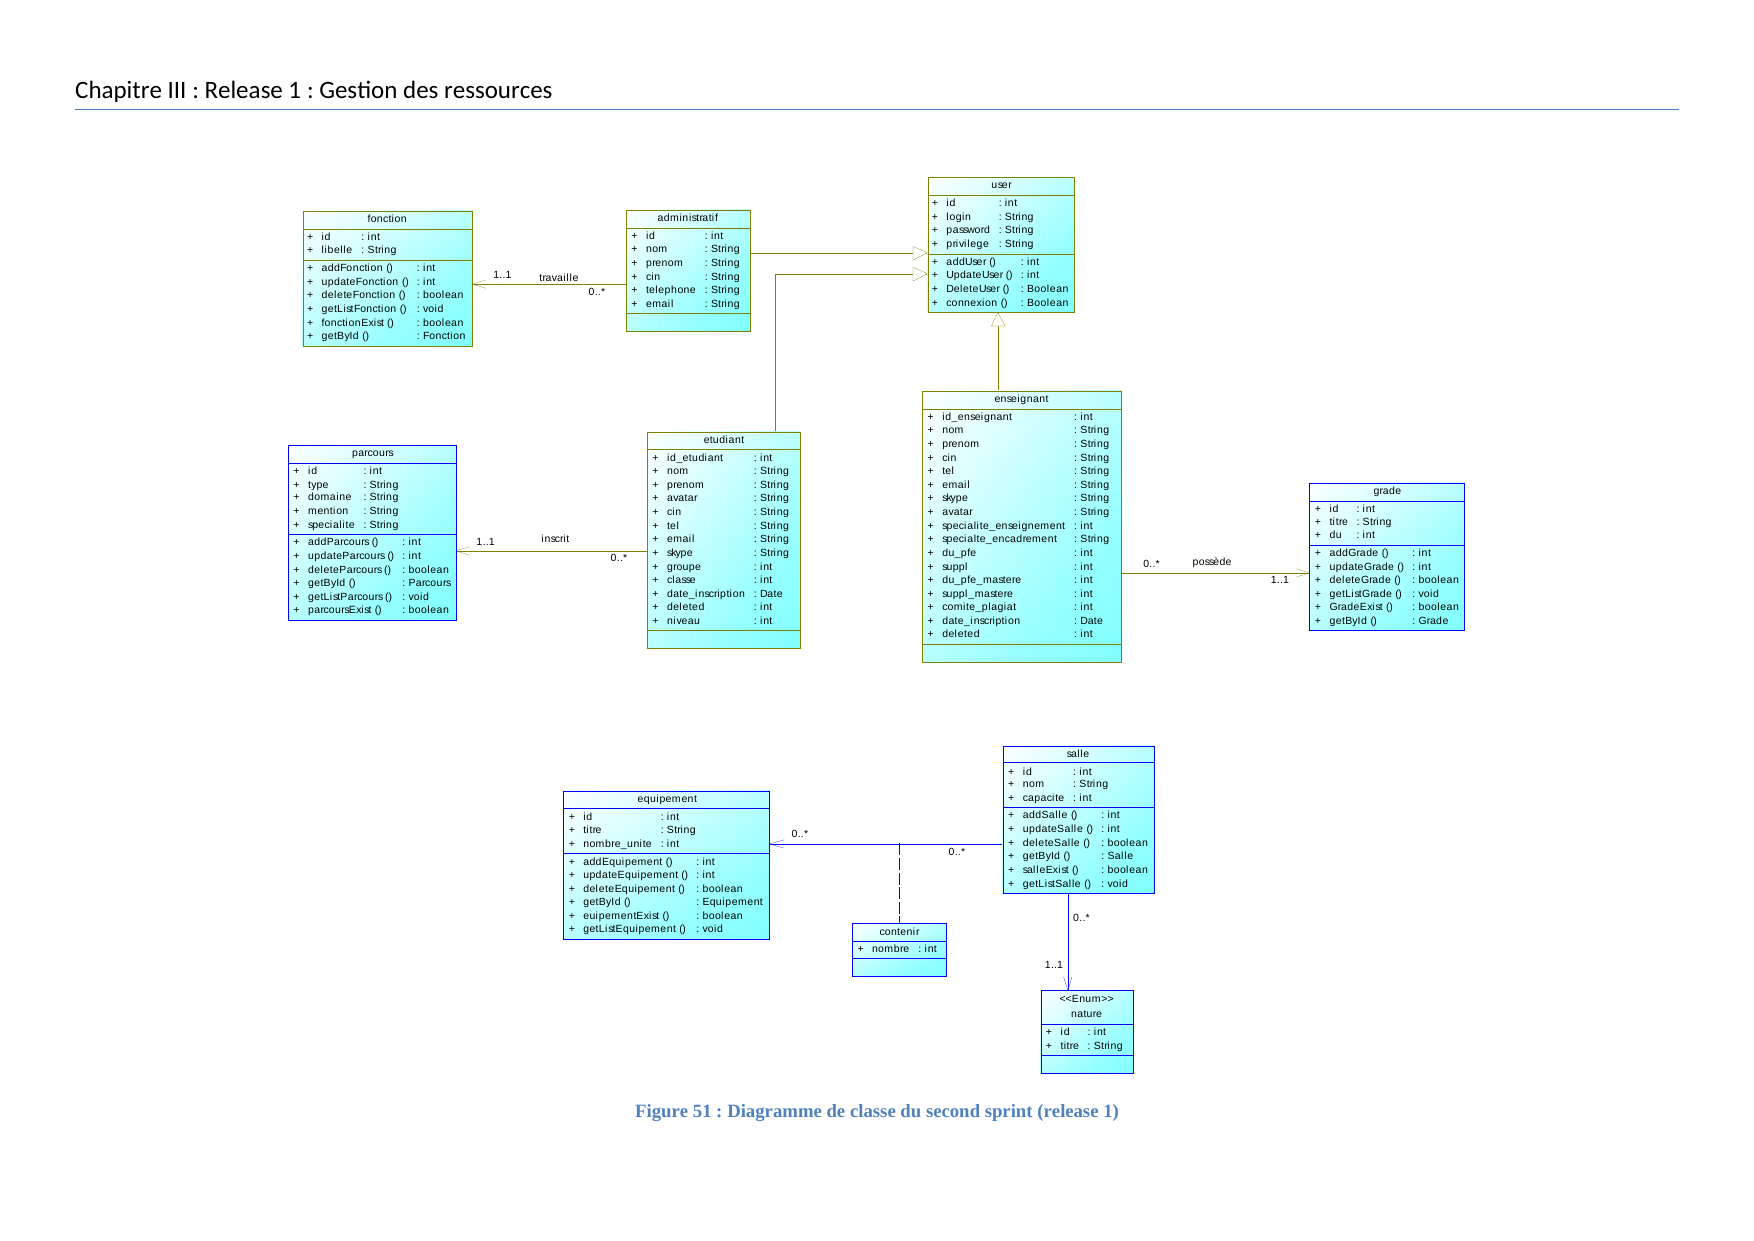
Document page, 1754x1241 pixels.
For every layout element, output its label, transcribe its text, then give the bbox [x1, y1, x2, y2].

text Figure 51 : Diagramme de classe du second sprint (release 1) [75, 1100, 1679, 1121]
